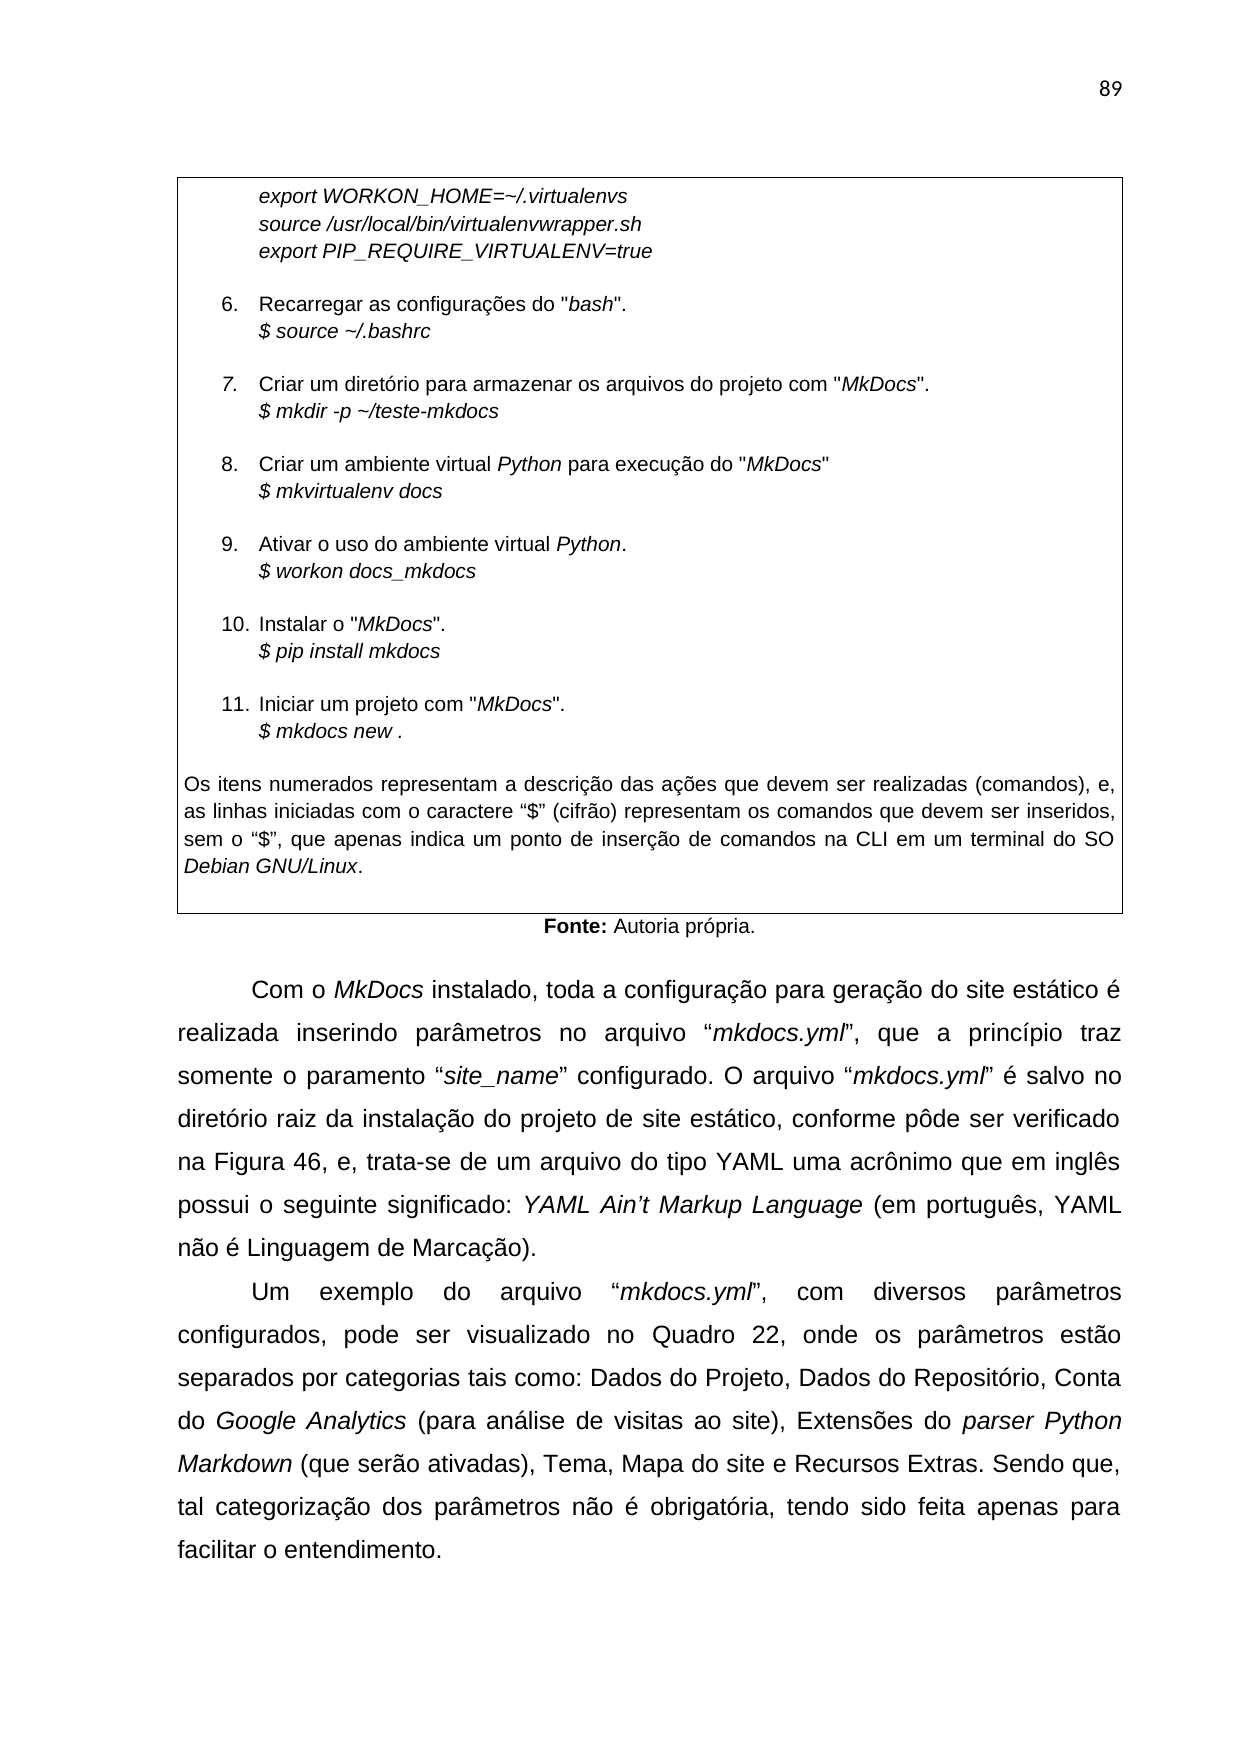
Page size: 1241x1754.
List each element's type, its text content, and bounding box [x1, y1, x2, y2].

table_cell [178, 178, 1122, 913]
text Um exemplo do arquivo “mkdocs.yml”, com diversos parâmetros configurados, pode ser visualizado no Quadro 22, onde os parâmetros estão separados por categorias tais como: Dados do Projeto, Dados do Repositório, Conta do Google Analytics (para análise de visitas ao site), Extensões do parser Python Markdown (que serão ativadas), Tema, Mapa do site e Recursos Extras. Sendo que, tal categorização dos parâmetros não é obrigatória, tendo sido feita apenas para facilitar o entendimento. [177, 1276, 1122, 1564]
text Com o MkDocs instalado, toda a configuração para geração do site estático é realizada inserindo parâmetros no arquivo “mkdocs.yml”, que a princípio traz somente o paramento “site_name” configurado. O arquivo “mkdocs.yml” é salvo no diretório raiz da instalação do projeto de site estático, conforme pôde ser verificado na Figura 46, e, trata-se de um arquivo do tipo YAML uma acrônimo que em inglês possui o seguinte significado: YAML Ain’t Markup Language (em português, YAML não é Linguagem de Marcação). [177, 974, 1122, 1262]
text Fonte: Autoria própria. [177, 914, 1122, 938]
